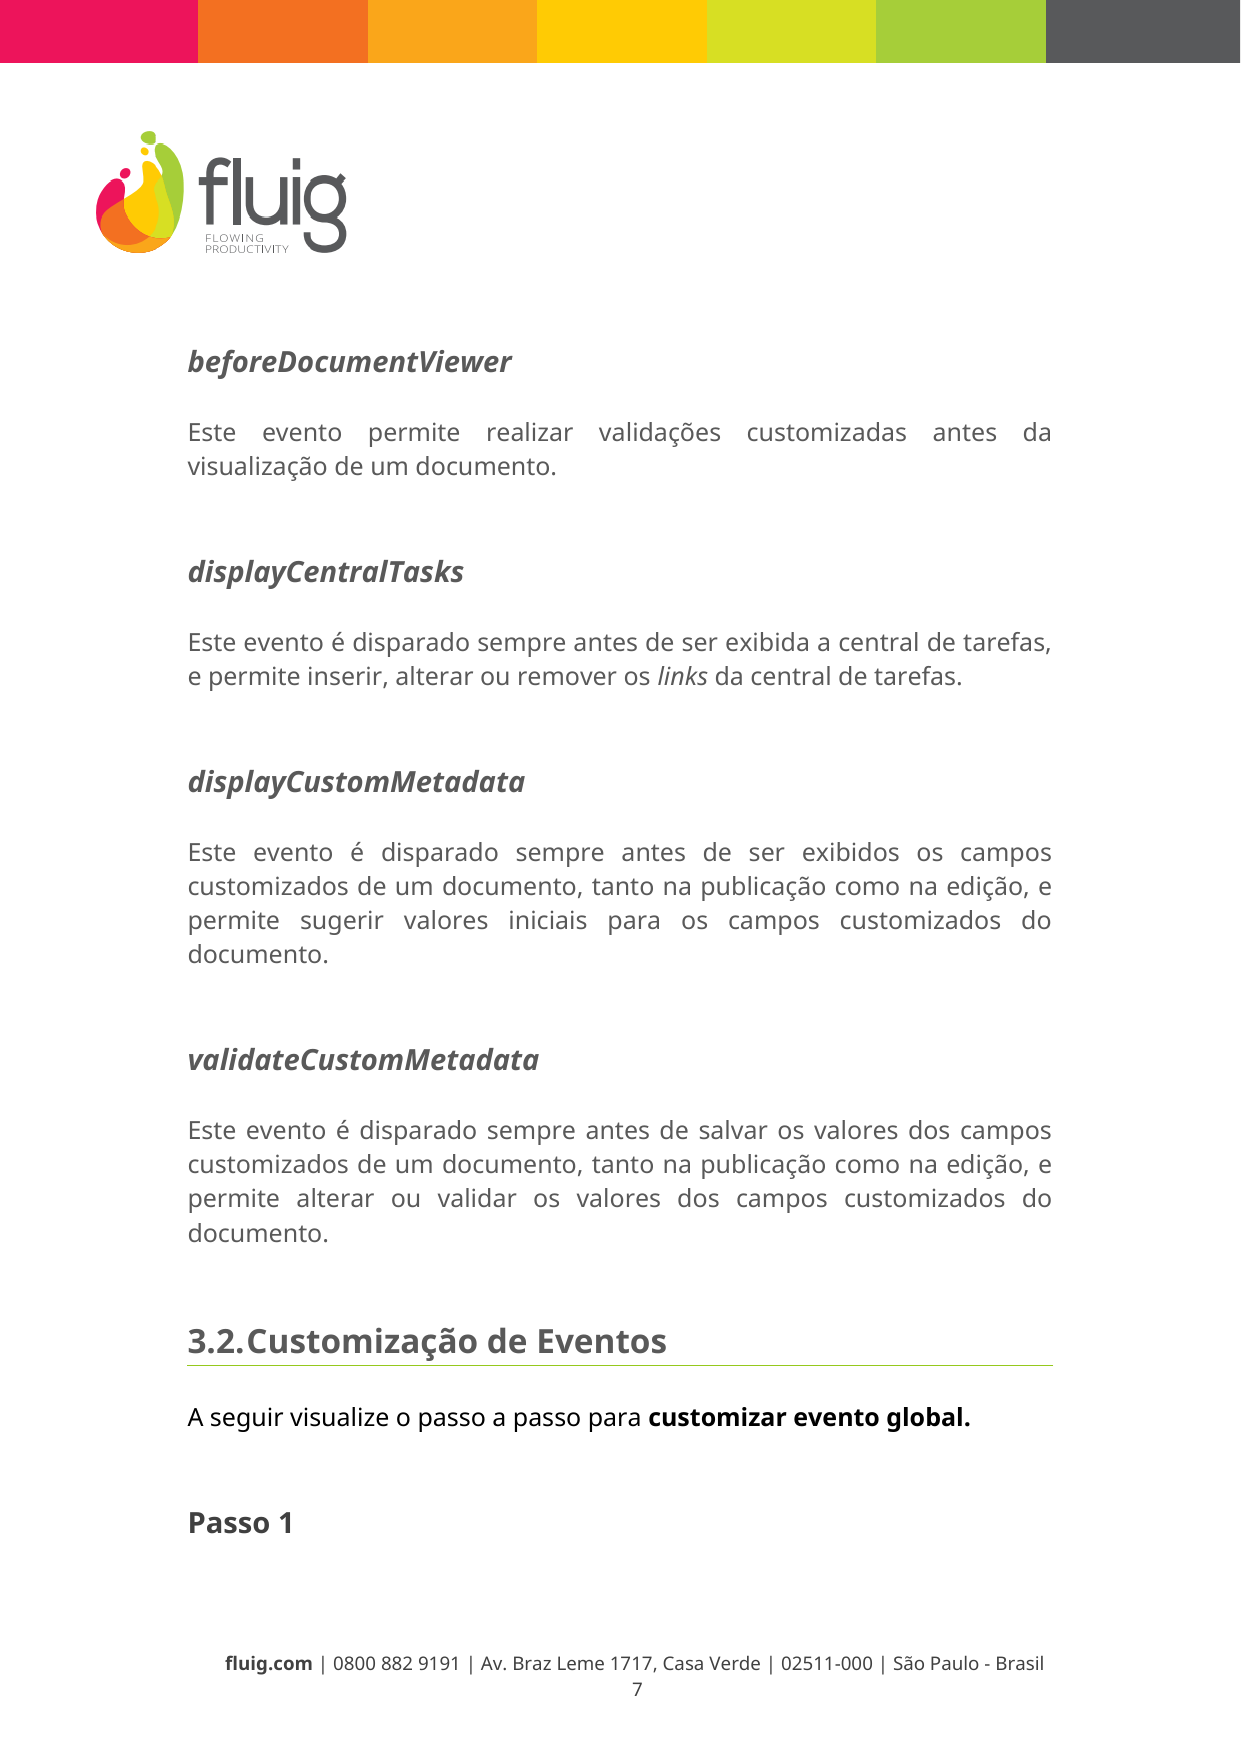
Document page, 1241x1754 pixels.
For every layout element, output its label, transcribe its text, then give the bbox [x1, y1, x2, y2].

text Este evento permite realizar validações customizadas antes da visualização de um documento. [187, 415, 1053, 483]
text beforeDocumentViewer [187, 341, 1053, 381]
text Este evento é disparado sempre antes de ser exibida a central de tarefas, e permite inserir, alterar ou remover os links da central de tarefas. [187, 625, 1053, 693]
text displayCentralTasks [187, 551, 1053, 591]
text Passo 1 [187, 1502, 1053, 1542]
text displayCustomMetadata [187, 761, 1053, 801]
text Este evento é disparado sempre antes de salvar os valores dos campos customizados de um documento, tanto na publicação como na edição, e permite alterar ou validar os valores dos campos customizados do documento. [187, 1113, 1053, 1249]
text validateCustomMetadata [187, 1039, 1053, 1079]
text Este evento é disparado sempre antes de ser exibidos os campos customizados de um documento, tanto na publicação como na edição, e permite sugerir valores iniciais para os campos customizados do documento. [187, 835, 1053, 971]
text A seguir visualize o passo a passo para customizar evento global. [187, 1400, 1053, 1434]
subtitle Customização de Eventos [187, 1317, 1053, 1365]
